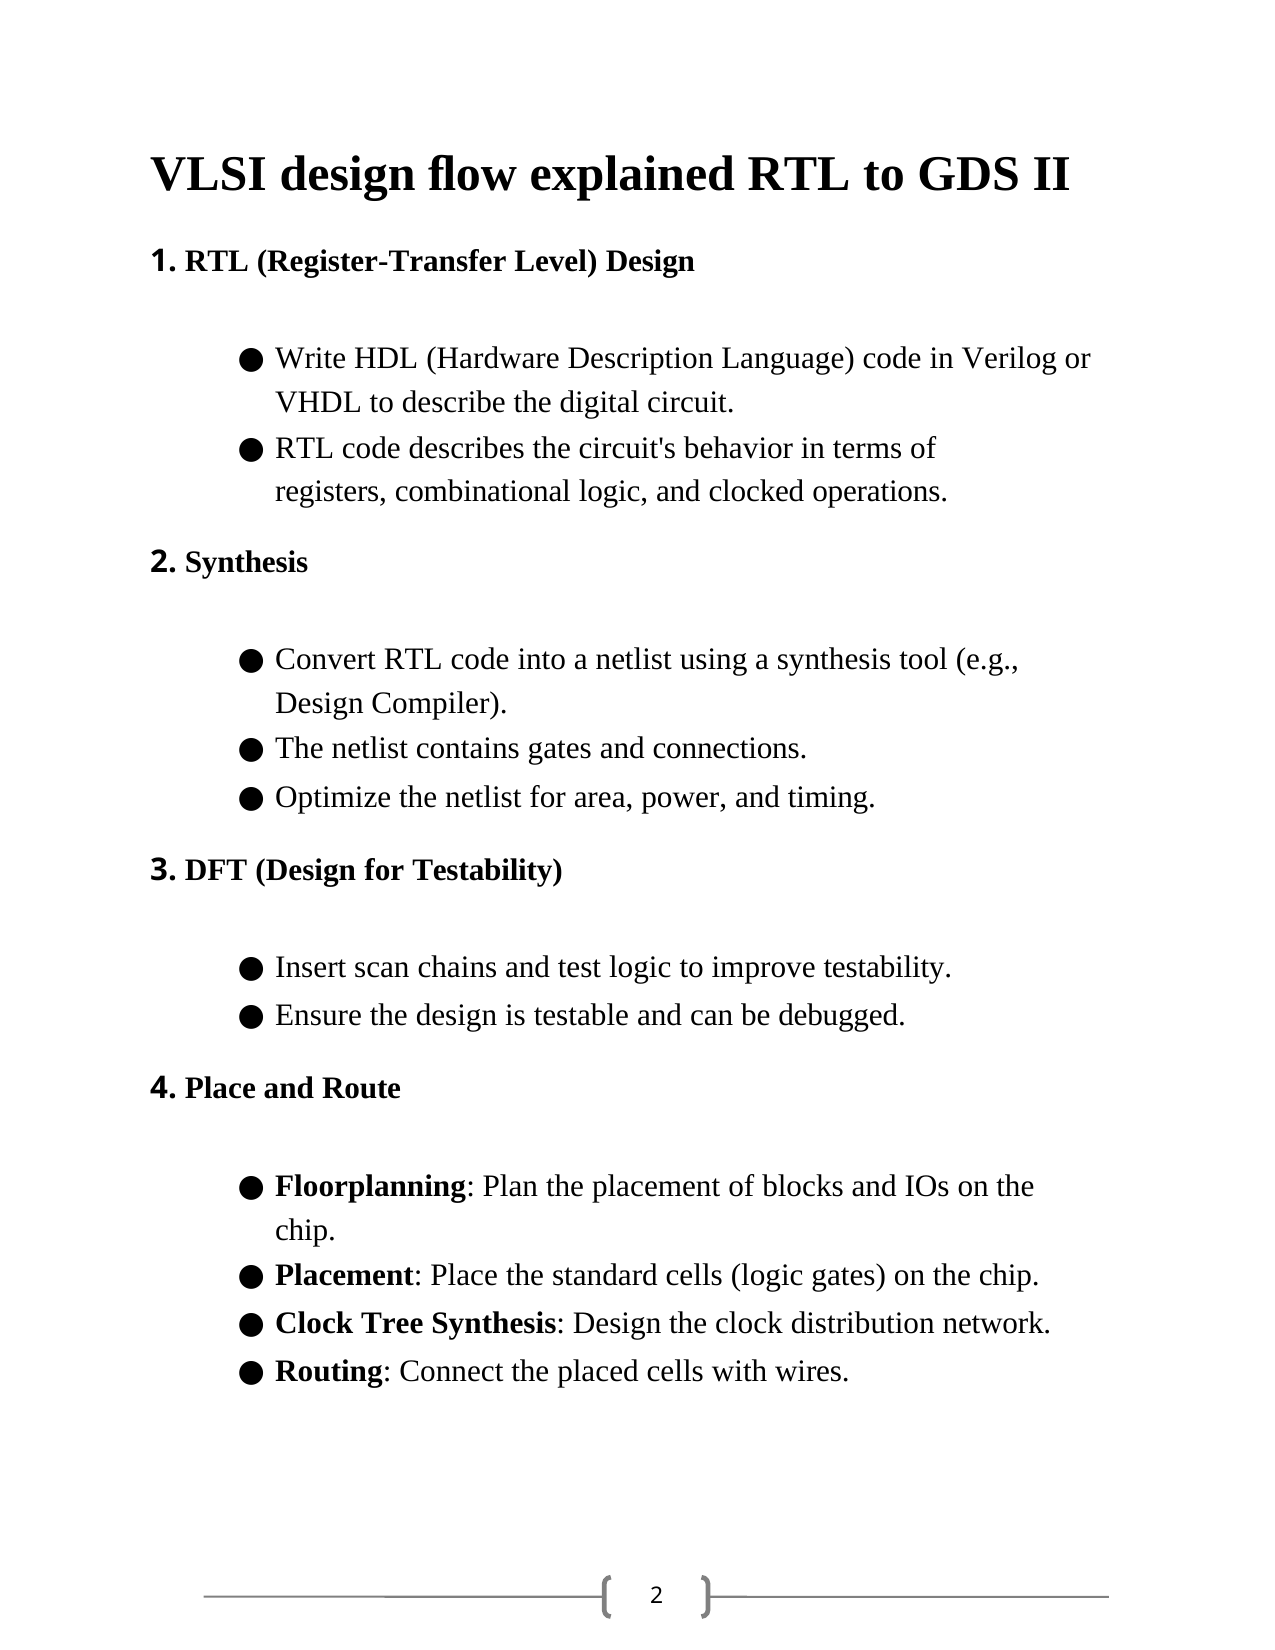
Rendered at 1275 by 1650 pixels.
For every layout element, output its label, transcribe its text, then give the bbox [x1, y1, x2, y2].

list Floorplanning: Plan the placement of blocks and IOs on the chip. [237, 1163, 1095, 1247]
list Routing: Connect the placed cells with wires. [237, 1348, 1200, 1391]
list RTL (Register-Transfer Level) Design [150, 238, 1200, 281]
list RTL code describes the circuit's behavior in terms of registers, combinational logic, and clocked operations. [237, 425, 1029, 508]
title VLSI design ﬂow explained RTL to GDS II [112, 144, 1200, 201]
list The netlist contains gates and connections. [237, 725, 1200, 768]
list Synthesis [150, 539, 1200, 581]
list Ensure the design is testable and can be debugged. [237, 992, 1200, 1035]
list Optimize the netlist for area, power, and timing. [237, 773, 1200, 816]
list Placement: Place the standard cells (logic gates) on the chip. [237, 1252, 1200, 1294]
list Insert scan chains and test logic to improve testability. [237, 944, 1200, 987]
list Convert RTL code into a netlist using a synthesis tool (e.g., Design Compiler). [237, 636, 1084, 720]
list DFT (Design for Testability) [150, 847, 1200, 889]
list Write HDL (Hardware Description Language) code in Verilog or VHDL to describe the digital circuit. [237, 336, 1103, 419]
list Place and Route [150, 1066, 1200, 1108]
list Clock Tree Synthesis: Design the clock distribution network. [237, 1300, 1200, 1343]
